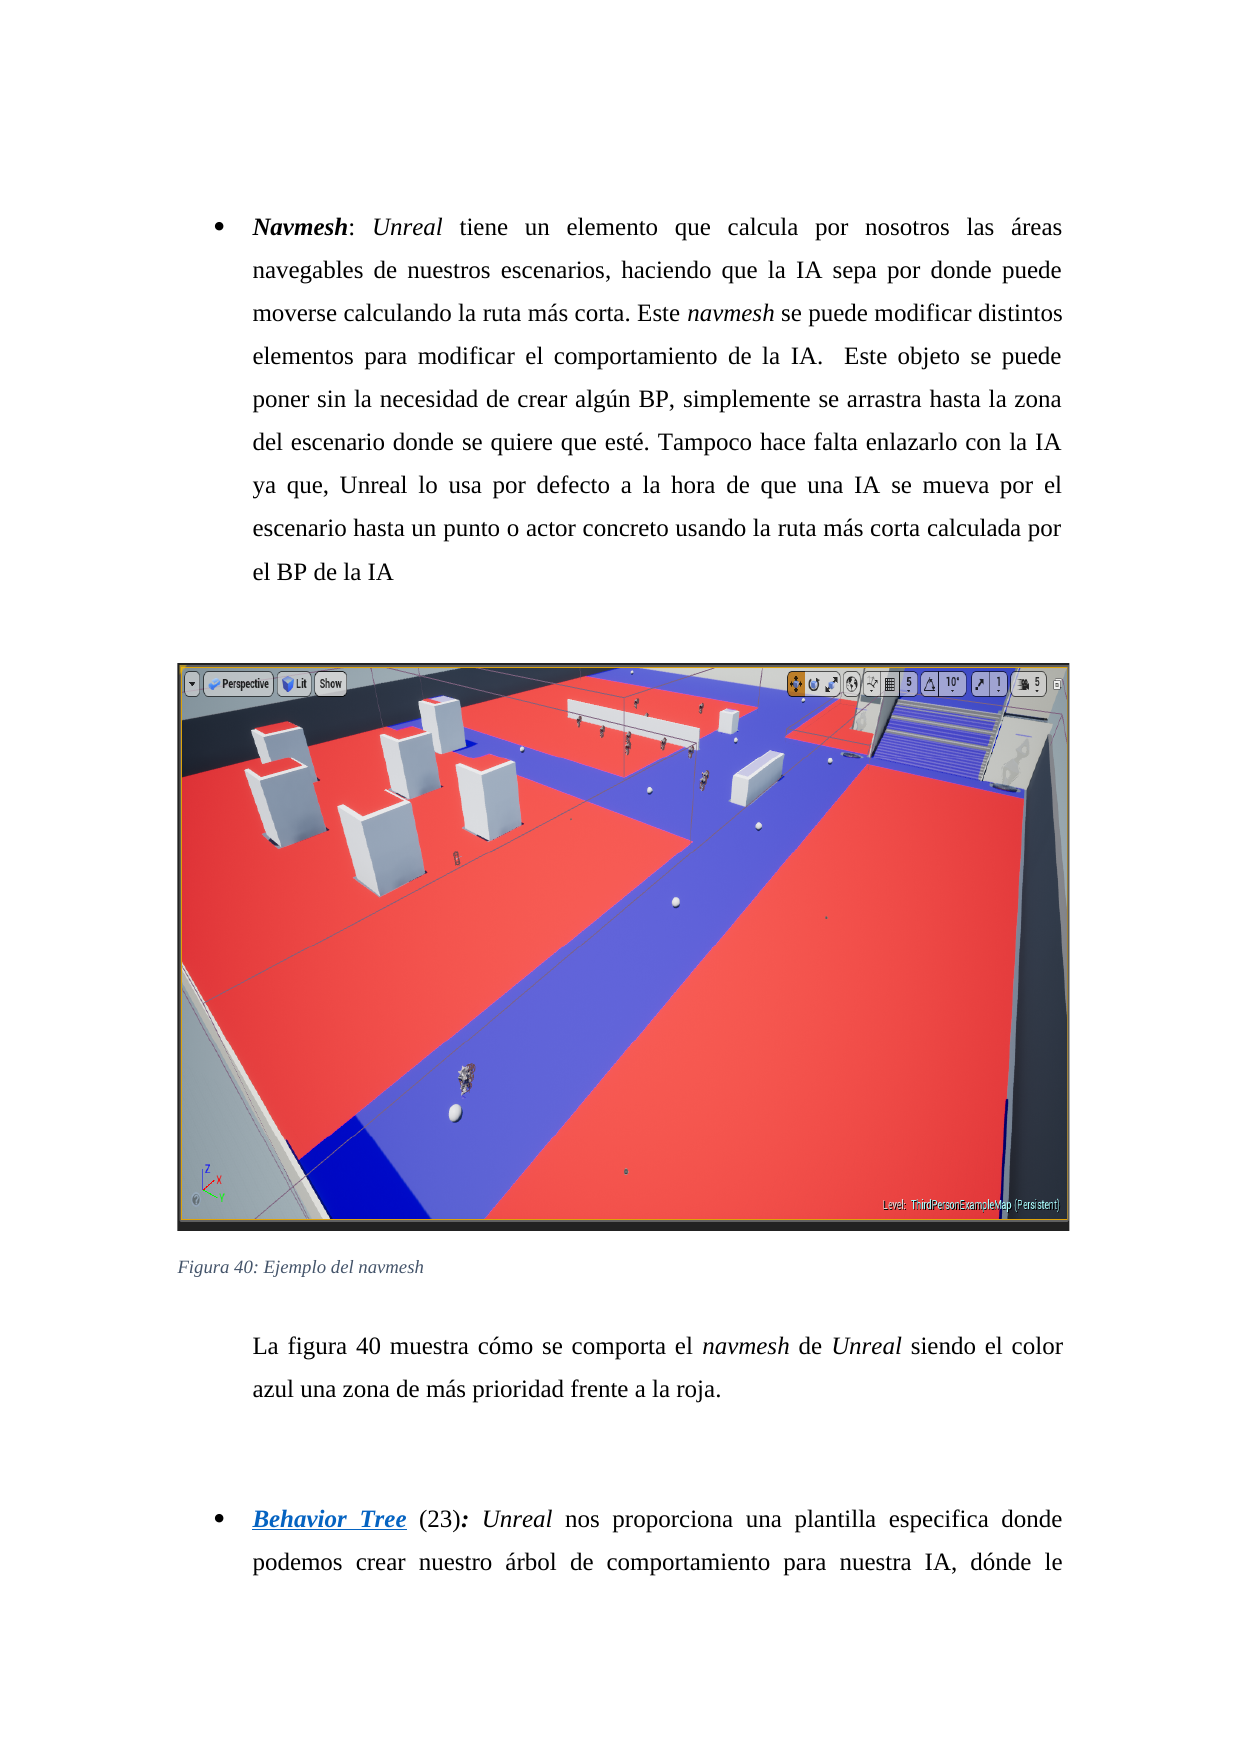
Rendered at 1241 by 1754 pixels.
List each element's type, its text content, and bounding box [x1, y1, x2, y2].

picture [177, 663, 1070, 1231]
text Figura 40: Ejemplo del navmesh [177, 1256, 1063, 1277]
list Navmesh: Unreal tiene un elemento que calcula por nosotros las áreas navegables de nuestros escenarios, haciendo que la IA sepa por donde puede moverse calculando la ruta más corta. Este navmesh se puede modificar distintos elementos para modificar el comportamiento de la IA. Este objeto se puede poner sin la necesidad de crear algún BP, simplemente se arrastra hasta la zona del escenario donde se quiere que esté. Tampoco hace falta enlazarlo con la IA ya que, Unreal lo usa por defecto a la hora de que una IA se mueva por el escenario hasta un punto o actor concreto usando la ruta más corta calculada por el BP de la IA [215, 212, 1063, 585]
list La figura 40 muestra cómo se comporta el navmesh de Unreal siendo el color azul una zona de más prioridad frente a la roja. [252, 1331, 1063, 1403]
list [215, 1504, 1063, 1576]
